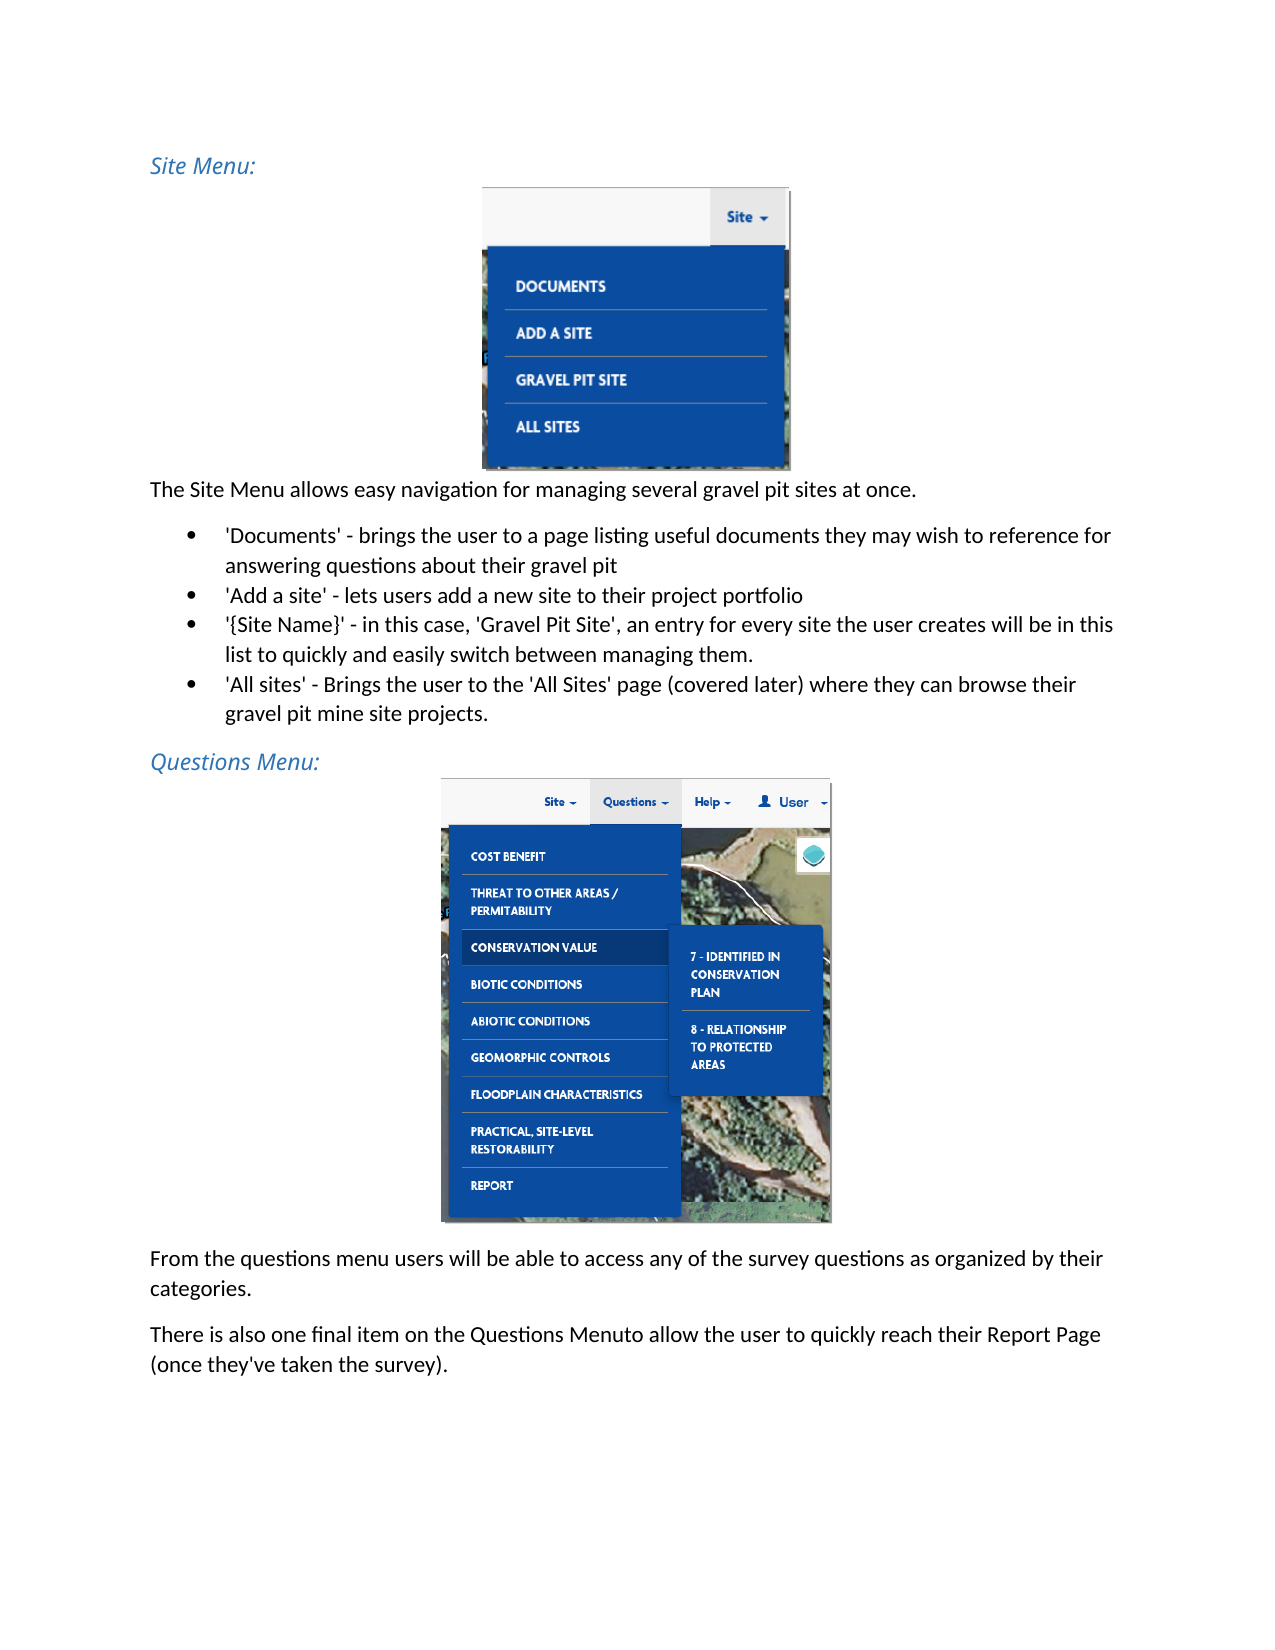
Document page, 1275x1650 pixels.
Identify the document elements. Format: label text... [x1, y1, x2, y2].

picture [441, 778, 830, 1222]
picture [482, 187, 789, 469]
subtitle Site Menu: [150, 150, 1125, 181]
list 'All sites' - Brings the user to the 'All Sites' page (covered later) where they can browse their gravel pit mine site projects. [187, 670, 1125, 727]
subtitle Questions Menu: [150, 746, 1125, 777]
list 'Add a site' - lets users add a new site to their project portfolio [187, 581, 1125, 609]
text There is also one final item on the Questions Menuto allow the user to quickly reach their Report Page (once they've taken the survey). [150, 1321, 1125, 1378]
text From the questions menu users will be able to access any of the survey questions as organized by their categories. [150, 1244, 1125, 1302]
text The Site Menu allows easy navigation for managing several gravel pit sites at once. [150, 475, 1125, 503]
list 'Documents' - brings the user to a page listing useful documents they may wish to reference for answering questions about their gravel pit [187, 521, 1125, 579]
list '{Site Name}' - in this case, 'Gravel Pit Site', an entry for every site the user creates will be in this list to quickly and easily switch between managing them. [187, 610, 1125, 668]
